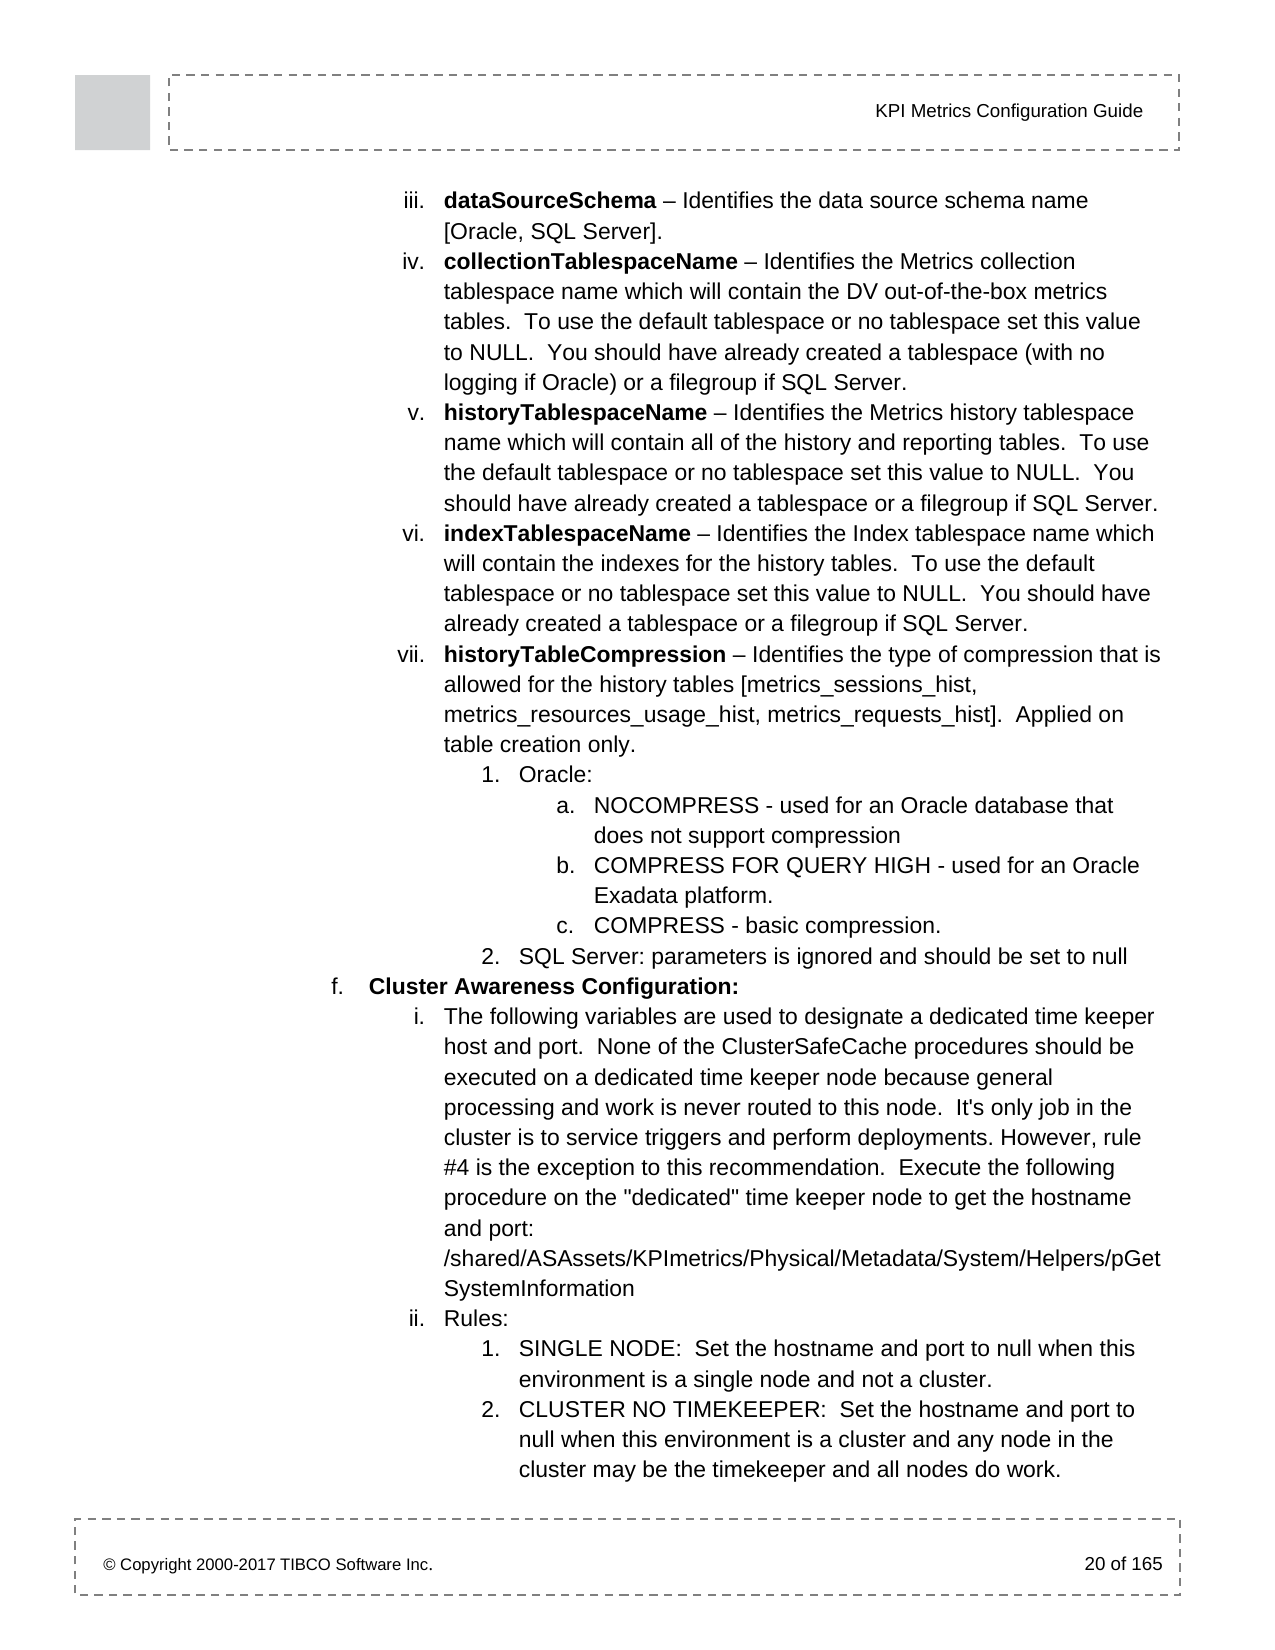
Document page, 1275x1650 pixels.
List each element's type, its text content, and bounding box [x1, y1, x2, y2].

list COMPRESS FOR QUERY HIGH - used for an Oracle Exadata platform. [556, 852, 1162, 909]
list Cluster Awareness Configuration: [331, 973, 1162, 999]
list Rules: [425, 1305, 1162, 1332]
list COMPRESS - basic compression. [556, 912, 1162, 939]
list SINGLE NODE: Set the hostname and port to null when this environment is a single node and not a cluster. [481, 1335, 1162, 1392]
list CLUSTER NO TIMEKEEPER: Set the hostname and port to null when this environment is a cluster and any node in the cluster may be the timekeeper and all nodes do work. [481, 1396, 1162, 1483]
list SQL Server: parameters is ignored and should be set to null [481, 943, 1162, 969]
list Oracle: [481, 761, 1162, 788]
list NOCOMPRESS - used for an Oracle database that does not support compression [556, 792, 1162, 848]
list historyTableCompression – Identifies the type of compression that is allowed for the history tables [metrics_sessions_hist, metrics_resources_usage_hist, metrics_requests_hist]. Applied on table creation only. [425, 641, 1162, 758]
list dataSourceSchema – Identifies the data source schema name [Oracle, SQL Server]. [425, 187, 1162, 244]
list The following variables are used to designate a dedicated time keeper host and port. None of the ClusterSafeCache procedures should be executed on a dedicated time keeper node because general processing and work is never routed to this node. It's only job in the cluster is to service triggers and perform deployments. However, rule #4 is the exception to this recommendation. Execute the following procedure on the "dedicated" time keeper node to get the hostname and port: /shared/ASAssets/KPImetrics/Physical/Metadata/System/Helpers/pGetSystemInformation [425, 1003, 1162, 1301]
list historyTablespaceName – Identifies the Metrics history tablespace name which will contain all of the history and reporting tables. To use the default tablespace or no tablespace set this value to NULL. You should have already created a tablespace or a filegroup if SQL Server. [425, 399, 1162, 516]
list indexTablespaceName – Identifies the Index tablespace name which will contain the indexes for the history tables. To use the default tablespace or no tablespace set this value to NULL. You should have already created a tablespace or a filegroup if SQL Server. [425, 520, 1162, 637]
list collectionTablespaceName – Identifies the Metrics collection tablespace name which will contain the DV out-of-the-box metrics tables. To use the default tablespace or no tablespace set this value to NULL. You should have already created a tablespace (with no logging if Oracle) or a filegroup if SQL Server. [425, 248, 1162, 395]
